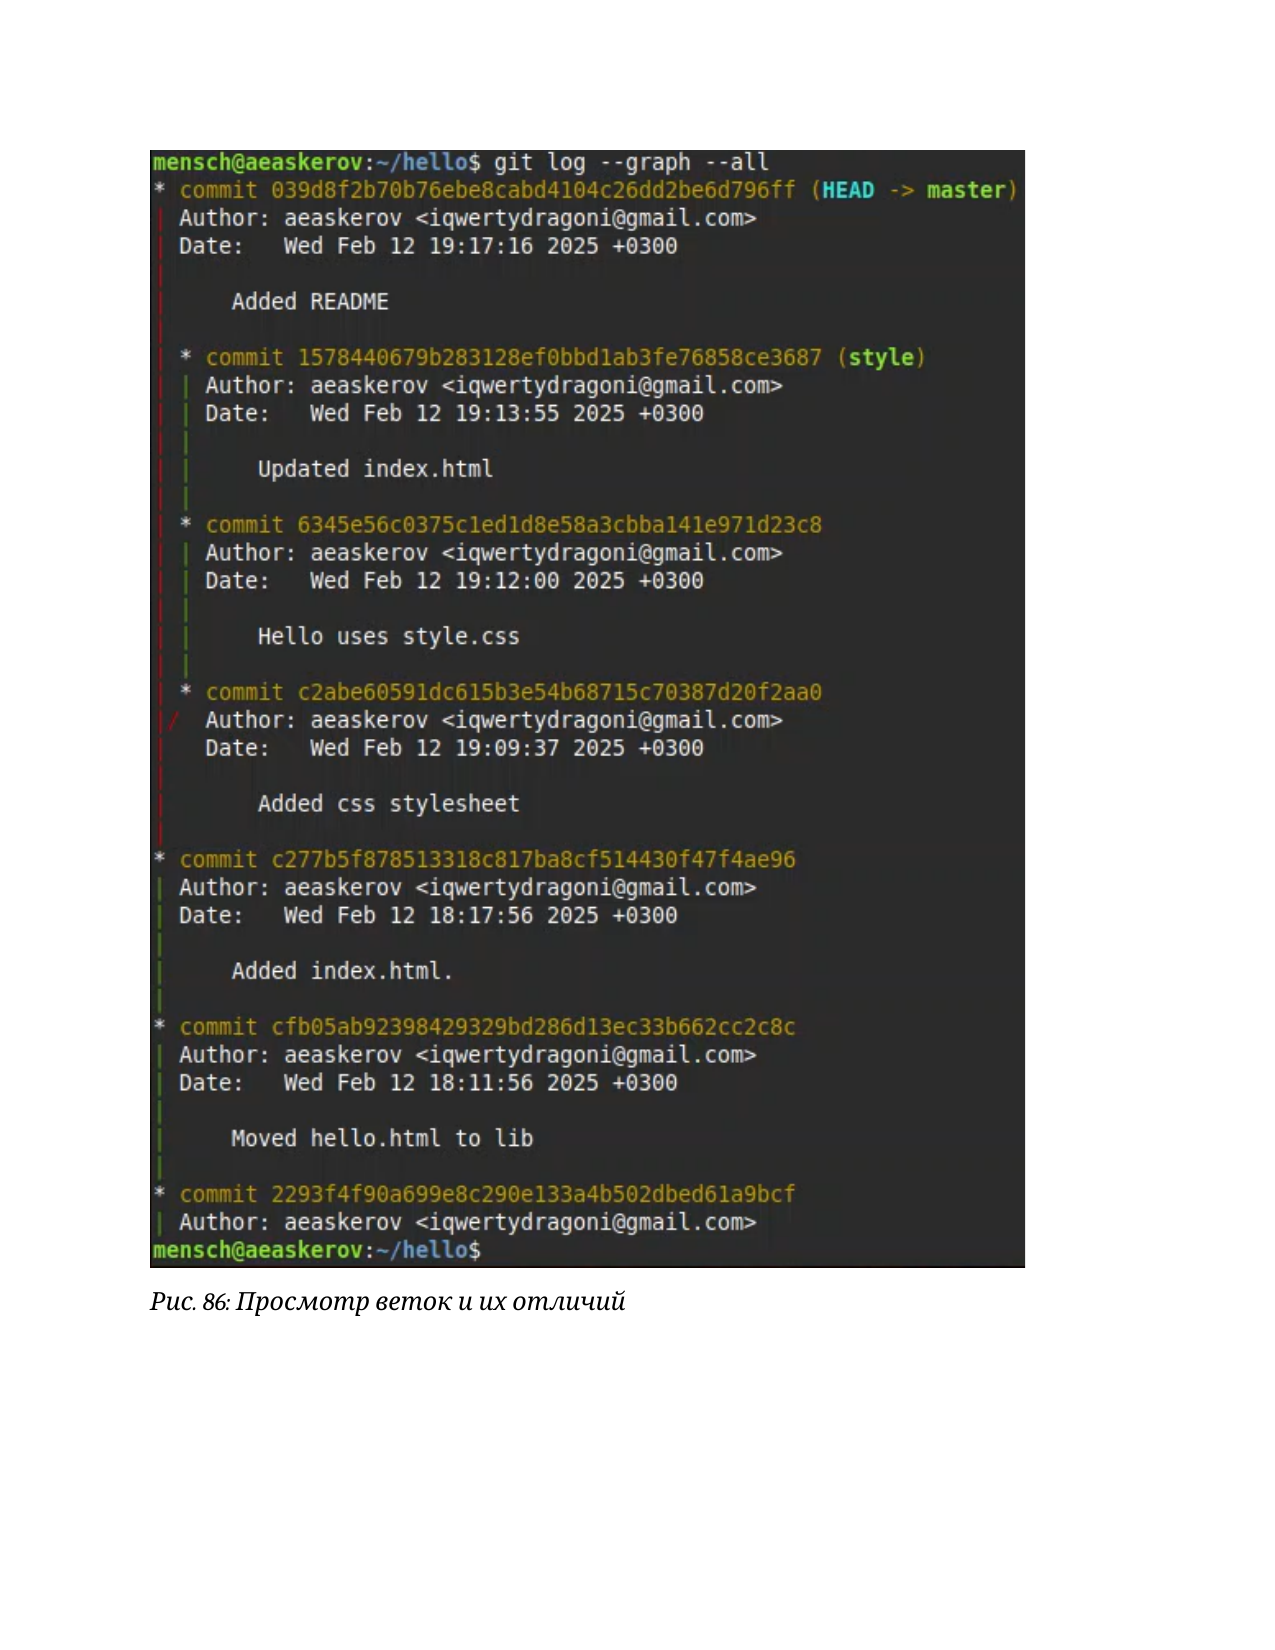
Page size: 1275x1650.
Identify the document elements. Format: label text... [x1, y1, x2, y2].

picture [150, 150, 1025, 1268]
text Рис. 86: Просмотр веток и их отличий [150, 1288, 1125, 1317]
